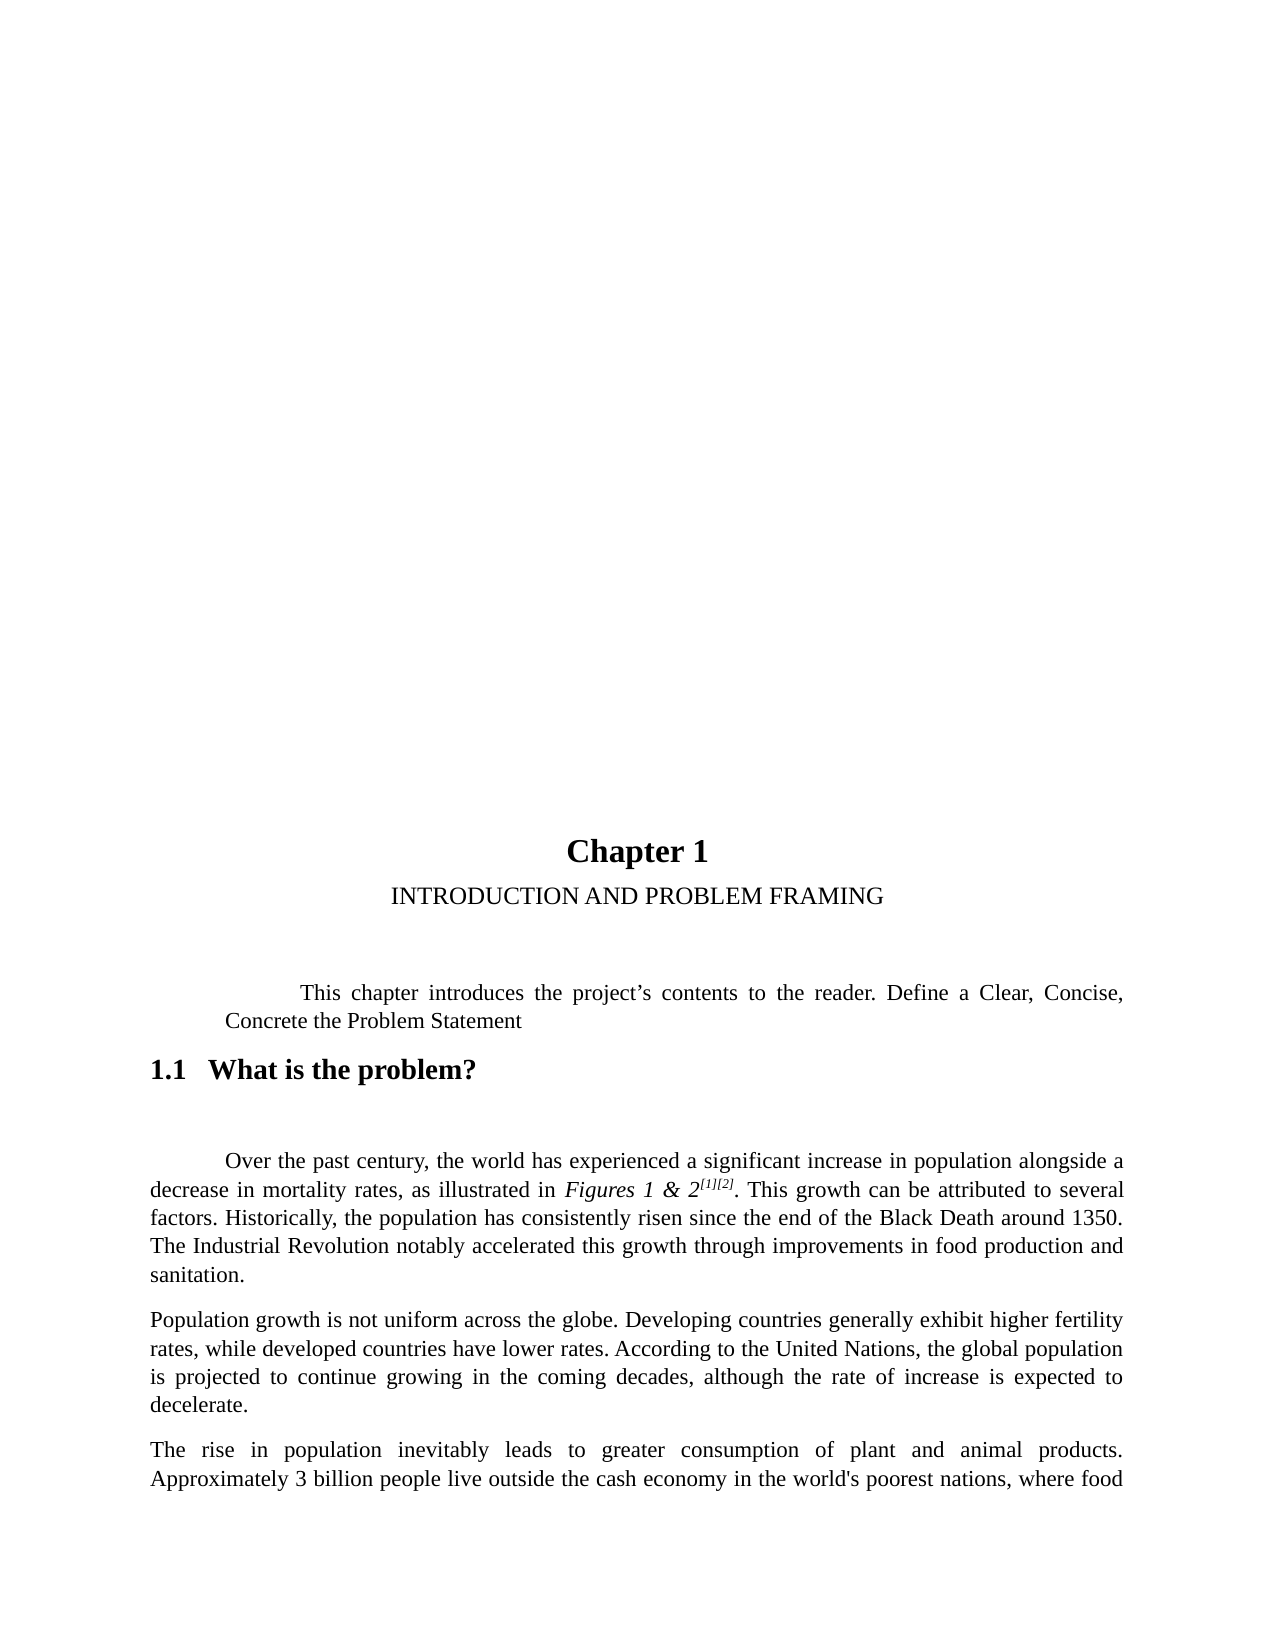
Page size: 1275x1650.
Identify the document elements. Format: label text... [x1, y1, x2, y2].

text Population growth is not uniform across the globe. Developing countries generally exhibit higher fertility rates, while developed countries have lower rates. According to the United Nations, the global population is projected to continue growing in the coming decades, although the rate of increase is expected to decelerate. [150, 1306, 1125, 1418]
text Over the past century, the world has experienced a significant increase in population alongside a decrease in mortality rates, as illustrated in Figures 1 & 2[1][2]. This growth can be attributed to several factors. Historically, the population has consistently risen since the end of the Black Death around 1350. The Industrial Revolution notably accelerated this growth through improvements in food production and sanitation. [150, 1147, 1125, 1287]
text INTRODUCTION AND PROBLEM FRAMING [150, 881, 1125, 909]
subtitle 1.1 What is the problem? [150, 1052, 1125, 1086]
text This chapter introduces the project’s contents to the reader. Define a Clear, Concise, Concrete the Problem Statement [225, 979, 1125, 1034]
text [150, 1437, 1125, 1491]
subtitle Chapter 1 [150, 831, 1125, 869]
